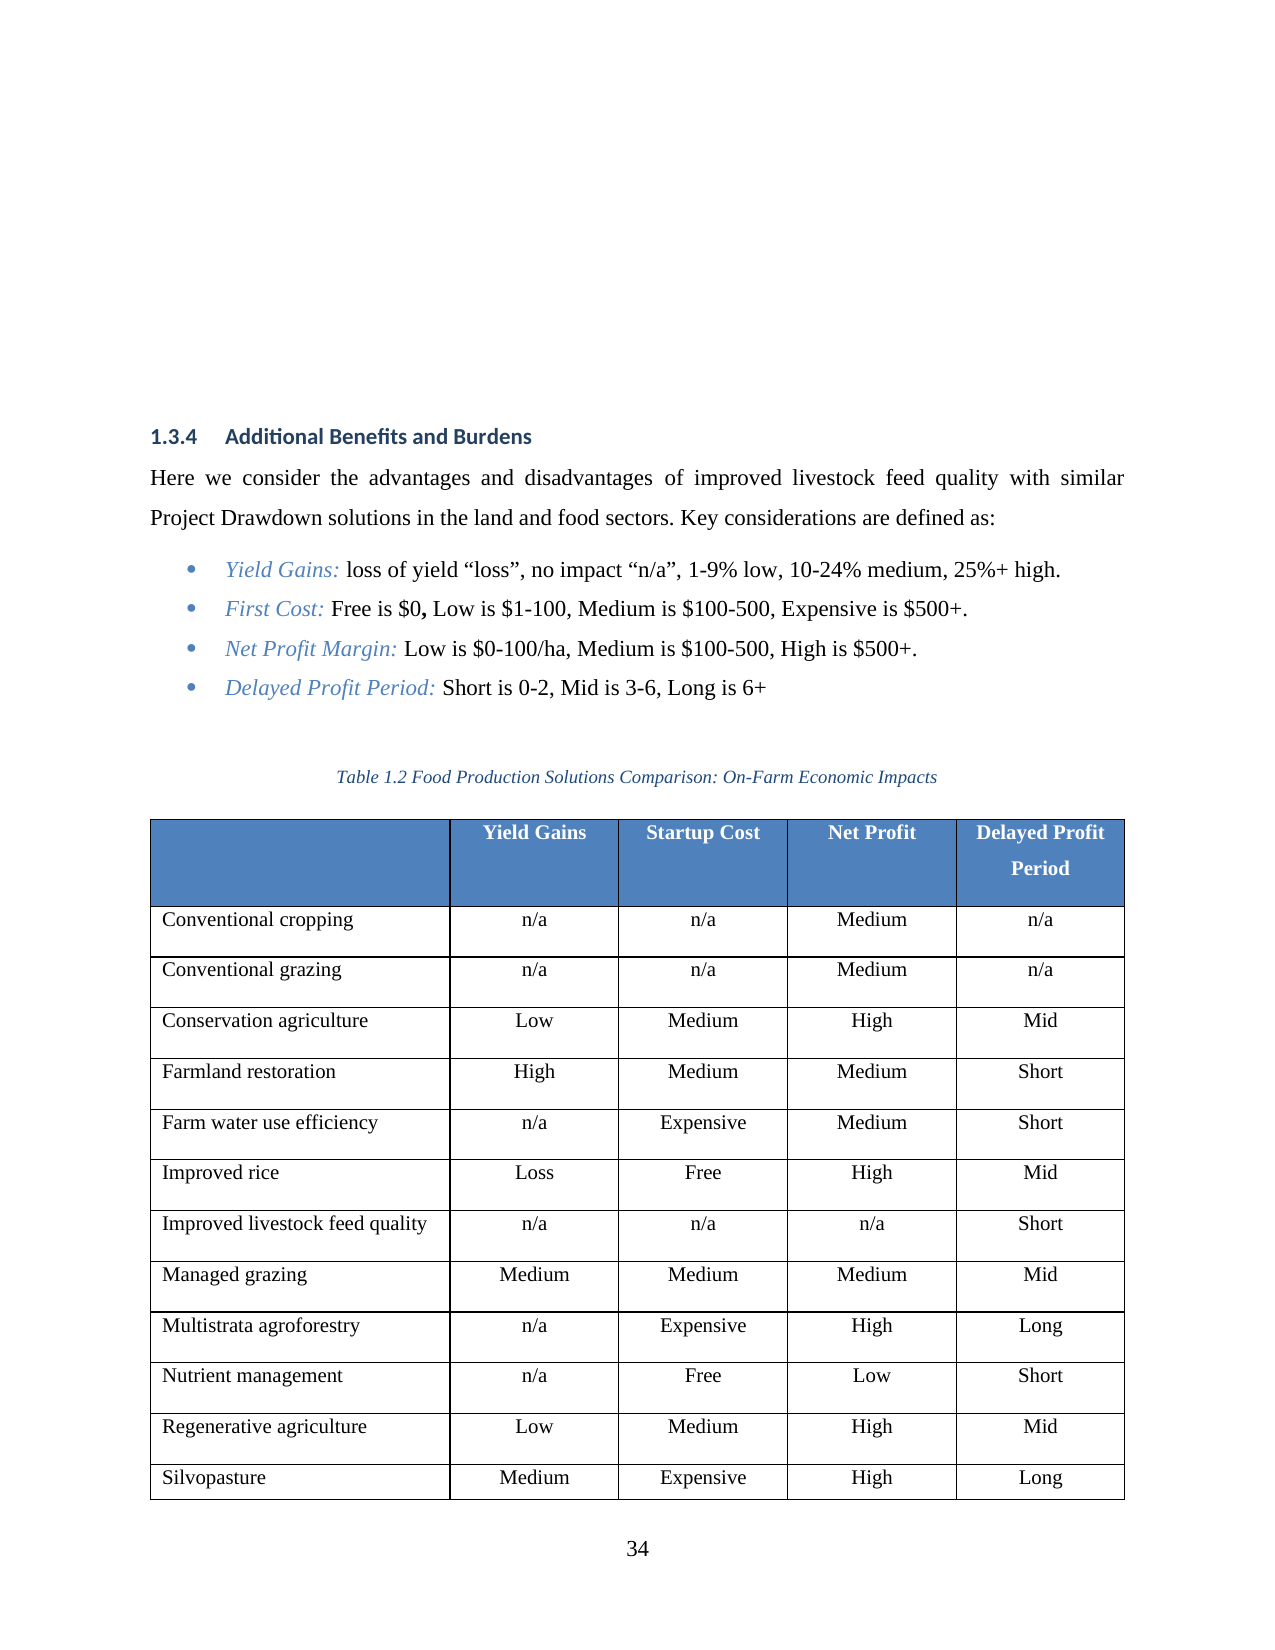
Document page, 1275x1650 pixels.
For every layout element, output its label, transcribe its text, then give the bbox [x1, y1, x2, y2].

table_cell Medium [619, 1262, 787, 1311]
table_cell n/a [451, 1110, 618, 1159]
table_cell Medium [788, 907, 956, 956]
table_cell Low [451, 1008, 618, 1058]
table_cell Improved livestock feed quality [151, 1211, 449, 1261]
table_cell Medium [619, 1059, 787, 1108]
subtitle Additional Benefits and Burdens [150, 422, 1125, 450]
list Net Profit Margin: Low is $0-100/ha, Medium is $100-500, High is $500+. [187, 635, 1125, 661]
table_cell Conventional grazing [151, 958, 449, 1007]
table_cell Managed grazing [151, 1262, 449, 1311]
table_cell Conservation agriculture [151, 1008, 449, 1058]
table_cell Free [619, 1160, 787, 1210]
table_cell Expensive [619, 1465, 787, 1499]
table_cell High [788, 1008, 956, 1058]
table_cell Low [788, 1363, 956, 1413]
table_cell Medium [788, 958, 956, 1007]
table_cell n/a [619, 1211, 787, 1261]
table_cell Medium [788, 1110, 956, 1159]
table_cell Nutrient management [151, 1363, 449, 1413]
table_cell Loss [451, 1160, 618, 1210]
list Yield Gains: loss of yield “loss”, no impact “n/a”, 1-9% low, 10-24% medium, 25%+ high. [187, 556, 1125, 582]
text Here we consider the advantages and disadvantages of improved livestock feed quality with similar Project Drawdown solutions in the land and food sectors. Key considerations are defined as: [150, 464, 1125, 530]
table_cell n/a [619, 907, 787, 956]
table_cell n/a [957, 958, 1124, 1007]
table_cell Mid [957, 1414, 1124, 1464]
table_cell Silvopasture [151, 1465, 449, 1499]
table_cell n/a [451, 1363, 618, 1413]
table_cell Short [957, 1059, 1124, 1108]
table_cell n/a [451, 1313, 618, 1362]
table_cell High [788, 1465, 956, 1499]
table_cell Medium [619, 1008, 787, 1058]
table_cell Conventional cropping [151, 907, 449, 956]
table_cell Mid [957, 1160, 1124, 1210]
table_cell High [788, 1414, 956, 1464]
table_cell n/a [451, 958, 618, 1007]
table_cell Medium [451, 1262, 618, 1311]
table_cell Medium [451, 1465, 618, 1499]
table_cell Medium [788, 1059, 956, 1108]
table_cell n/a [619, 958, 787, 1007]
table_cell Long [957, 1465, 1124, 1499]
table_cell Short [957, 1363, 1124, 1413]
table_cell Expensive [619, 1110, 787, 1159]
list Delayed Profit Period: Short is 0-2, Mid is 3-6, Long is 6+ [187, 674, 1125, 701]
table_cell Expensive [619, 1313, 787, 1362]
table_cell Short [957, 1211, 1124, 1261]
table_cell High [451, 1059, 618, 1108]
table_cell Farm water use efficiency [151, 1110, 449, 1159]
table_cell n/a [451, 1211, 618, 1261]
table_cell Regenerative agriculture [151, 1414, 449, 1464]
table_cell High [788, 1313, 956, 1362]
table_cell Long [957, 1313, 1124, 1362]
table_header Yield Gains [451, 820, 618, 906]
table_cell Short [957, 1110, 1124, 1159]
table_cell Improved rice [151, 1160, 449, 1210]
table_cell Medium [788, 1262, 956, 1311]
table_cell Low [451, 1414, 618, 1464]
table_header [151, 820, 449, 906]
list First Cost: Free is $0, Low is $1-100, Medium is $100-500, Expensive is $500+. [187, 595, 1125, 622]
table_cell n/a [788, 1211, 956, 1261]
table_cell Multistrata agroforestry [151, 1313, 449, 1362]
table_header Startup Cost [619, 820, 787, 906]
table_cell Farmland restoration [151, 1059, 449, 1108]
table_cell Free [619, 1363, 787, 1413]
table_header Delayed Profit Period [957, 820, 1124, 906]
table_cell Mid [957, 1008, 1124, 1058]
table_cell n/a [451, 907, 618, 956]
table_cell Medium [619, 1414, 787, 1464]
table_header Net Profit [788, 820, 956, 906]
table_cell n/a [957, 907, 1124, 956]
table_cell Mid [957, 1262, 1124, 1311]
table_cell High [788, 1160, 956, 1210]
